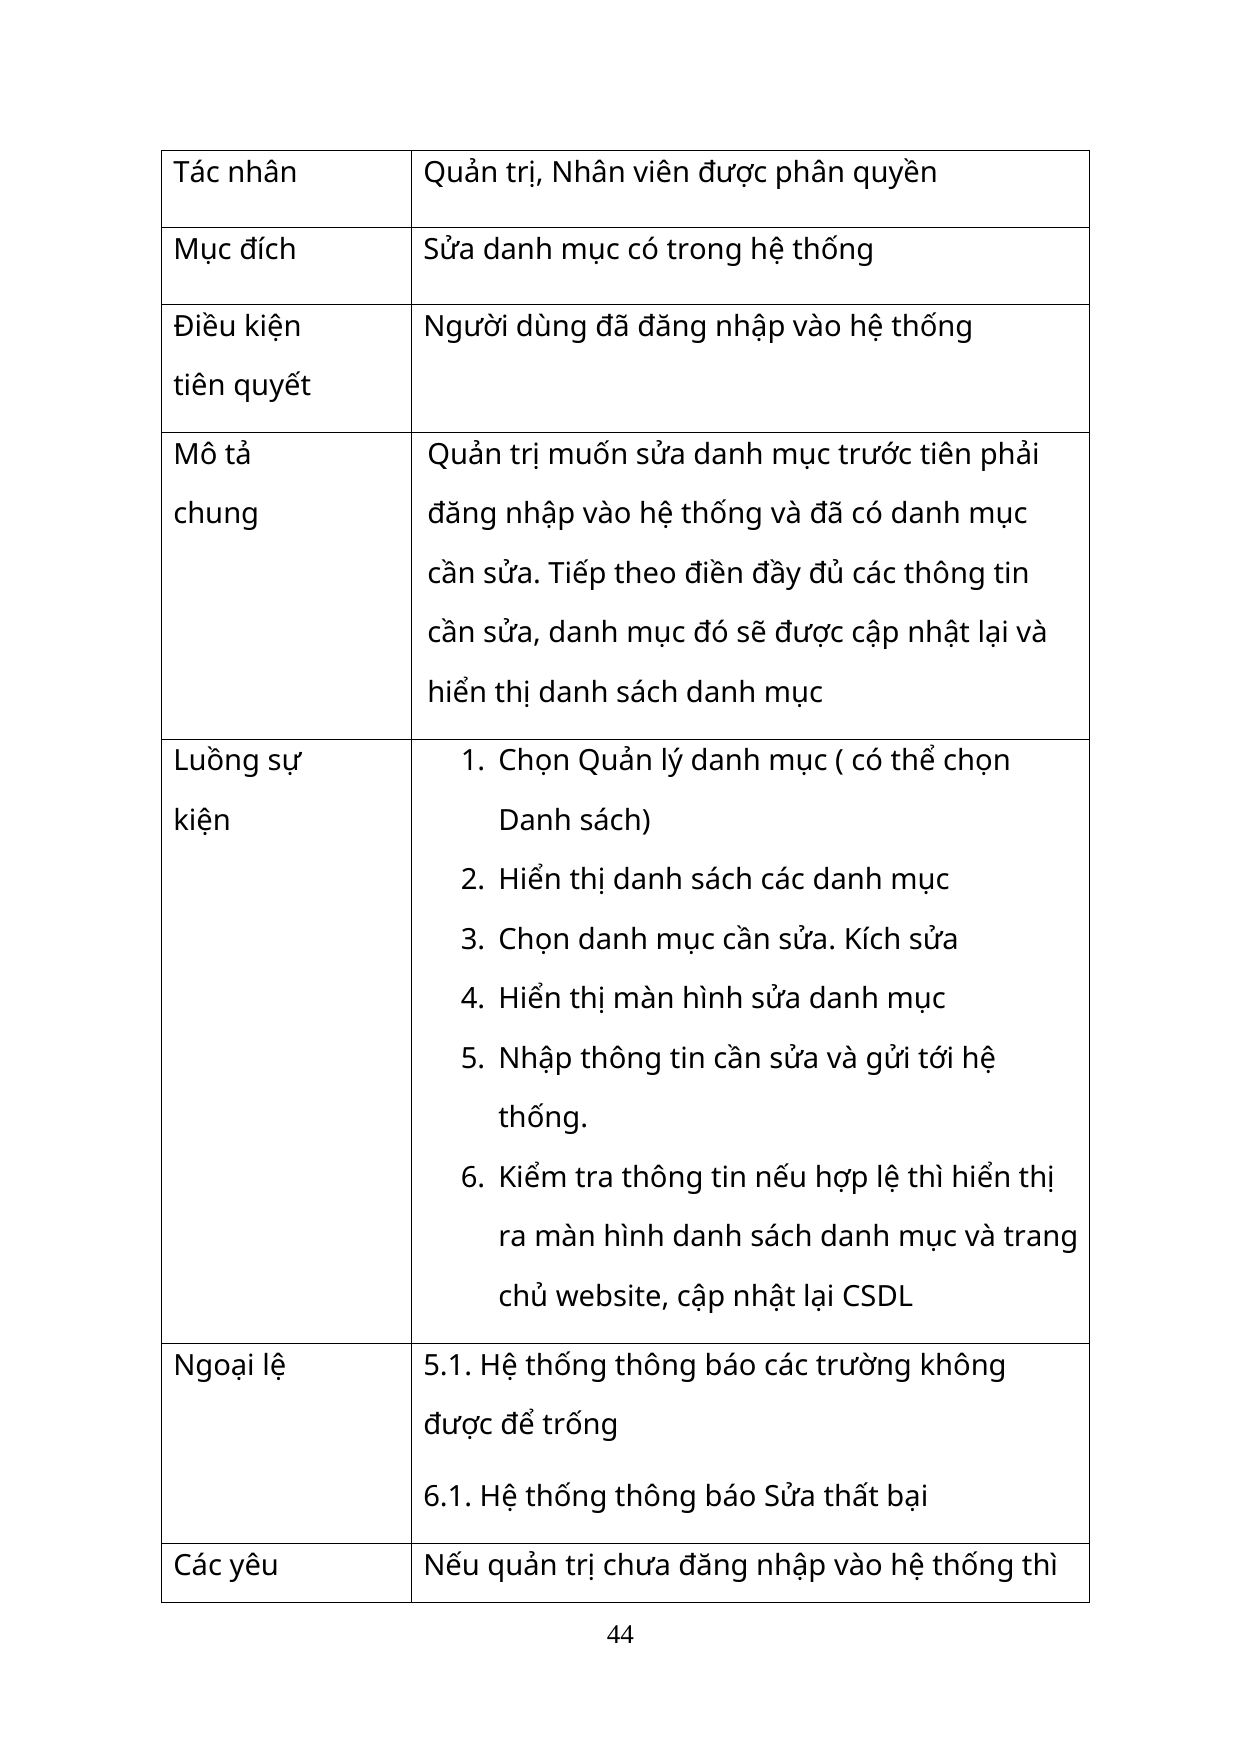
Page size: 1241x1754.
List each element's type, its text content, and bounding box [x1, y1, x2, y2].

table_cell Điều kiện tiên quyết [162, 305, 411, 432]
table_cell Mục đích [162, 228, 411, 304]
table_cell Luồng sự kiện [162, 740, 411, 1343]
table_cell Quản trị muốn sửa danh mục trước tiên phải đăng nhập vào hệ thống và đã có danh mục cần sửa. Tiếp theo điền đầy đủ các thông tin cần sửa, danh mục đó sẽ được cập nhật lại và hiển thị danh sách danh mục [412, 433, 1089, 739]
table_cell Chọn Quản lý danh mục ( có thể chọn Danh sách) Hiển thị danh sách các danh mục Chọn danh mục cần sửa. Kích sửa Hiển thị màn hình sửa danh mục Nhập thông tin cần sửa và gửi tới hệ thống. Kiểm tra thông tin nếu hợp lệ thì hiển thị ra màn hình danh sách danh mục và trang chủ website, cập nhật lại CSDL [412, 740, 1089, 1343]
table_cell Mô tả chung [162, 433, 411, 739]
table_cell Tác nhân [162, 151, 411, 227]
table_cell Ngoại lệ [162, 1344, 411, 1543]
table_cell Sửa danh mục có trong hệ thống [412, 228, 1089, 304]
table_cell Người dùng đã đăng nhập vào hệ thống [412, 305, 1089, 432]
table_cell 5.1. Hệ thống thông báo các trường không được để trống 6.1. Hệ thống thông báo Sửa thất bại [412, 1344, 1089, 1543]
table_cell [162, 1544, 411, 1602]
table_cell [412, 1544, 1089, 1602]
table_cell Quản trị, Nhân viên được phân quyền [412, 151, 1089, 227]
